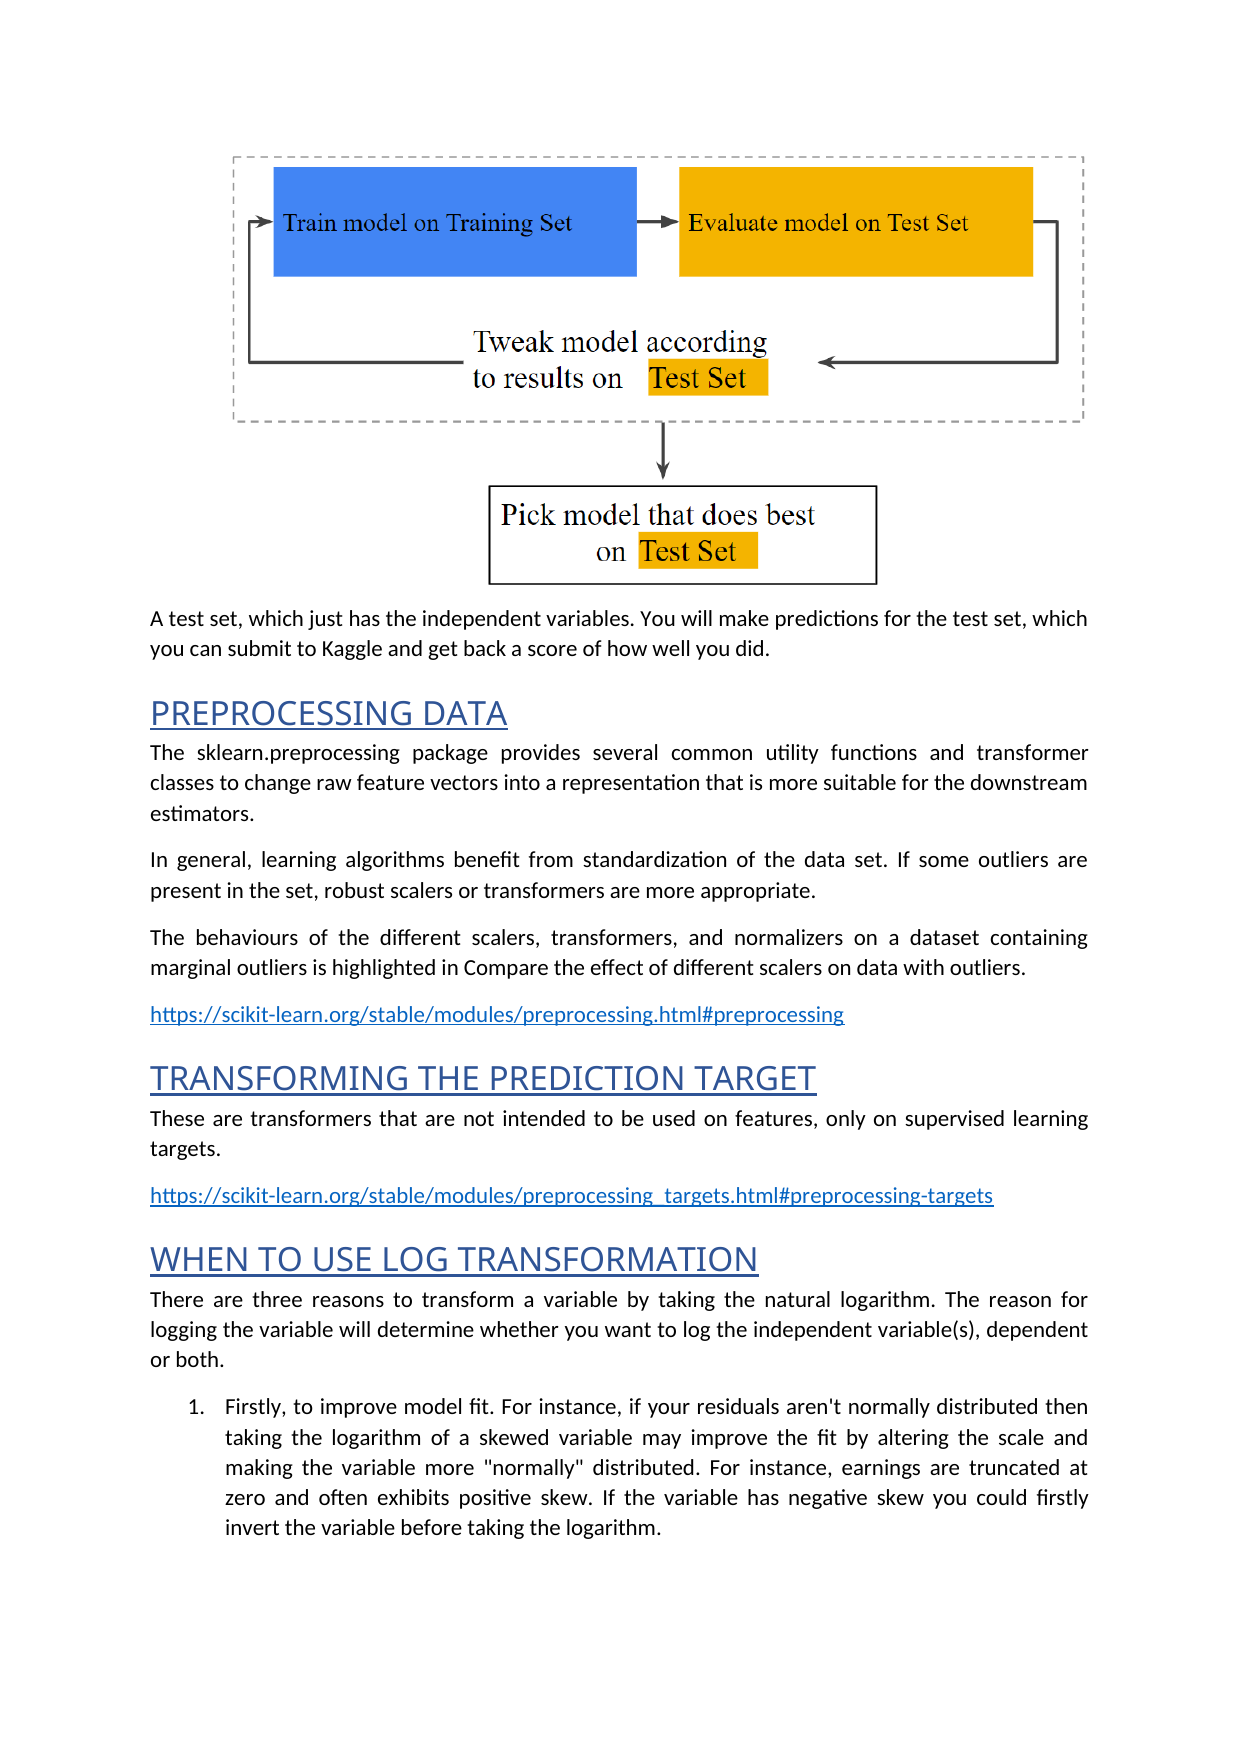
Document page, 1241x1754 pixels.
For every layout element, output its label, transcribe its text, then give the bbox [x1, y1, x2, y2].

text The sklearn.preprocessing package provides several common utility functions and transformer classes to change raw feature vectors into a representation that is more suitable for the downstream estimators. [150, 738, 1090, 827]
text In general, learning algorithms benefit from standardization of the data set. If some outliers are present in the set, robust scalers or transformers are more appropriate. [150, 846, 1090, 904]
text https://scikit-learn.org/stable/modules/preprocessing_targets.html#preprocessing-targets [150, 1181, 1090, 1209]
text https://scikit-learn.org/stable/modules/preprocessing.html#preprocessing [150, 1000, 1090, 1028]
subtitle PREPROCESSING DATA [150, 689, 1090, 735]
subtitle TRANSFORMING THE PREDICTION TARGET [150, 1055, 1090, 1100]
text There are three reasons to transform a variable by taking the natural logarithm. The reason for logging the variable will determine whether you want to log the independent variable(s), dependent or both. [150, 1285, 1090, 1373]
picture [225, 150, 1089, 585]
list Firstly, to improve model fit. For instance, if your residuals aren't normally distributed then taking the logarithm of a skewed variable may improve the fit by altering the scale and making the variable more "normally" distributed. For instance, earnings are truncated at zero and often exhibits positive skew. If the variable has negative skew you could firstly invert the variable before taking the logarithm. [187, 1392, 1090, 1541]
text The behaviours of the different scalers, transformers, and normalizers on a dataset containing marginal outliers is highlighted in Compare the effect of different scalers on data with outliers. [150, 923, 1090, 981]
subtitle WHEN TO USE LOG TRANSFORMATION [150, 1236, 1090, 1282]
text These are transformers that are not intended to be used on features, only on supervised learning targets. [150, 1104, 1090, 1162]
text A test set, which just has the independent variables. You will make predictions for the test set, which you can submit to Kaggle and get back a score of how well you did. [150, 604, 1090, 662]
